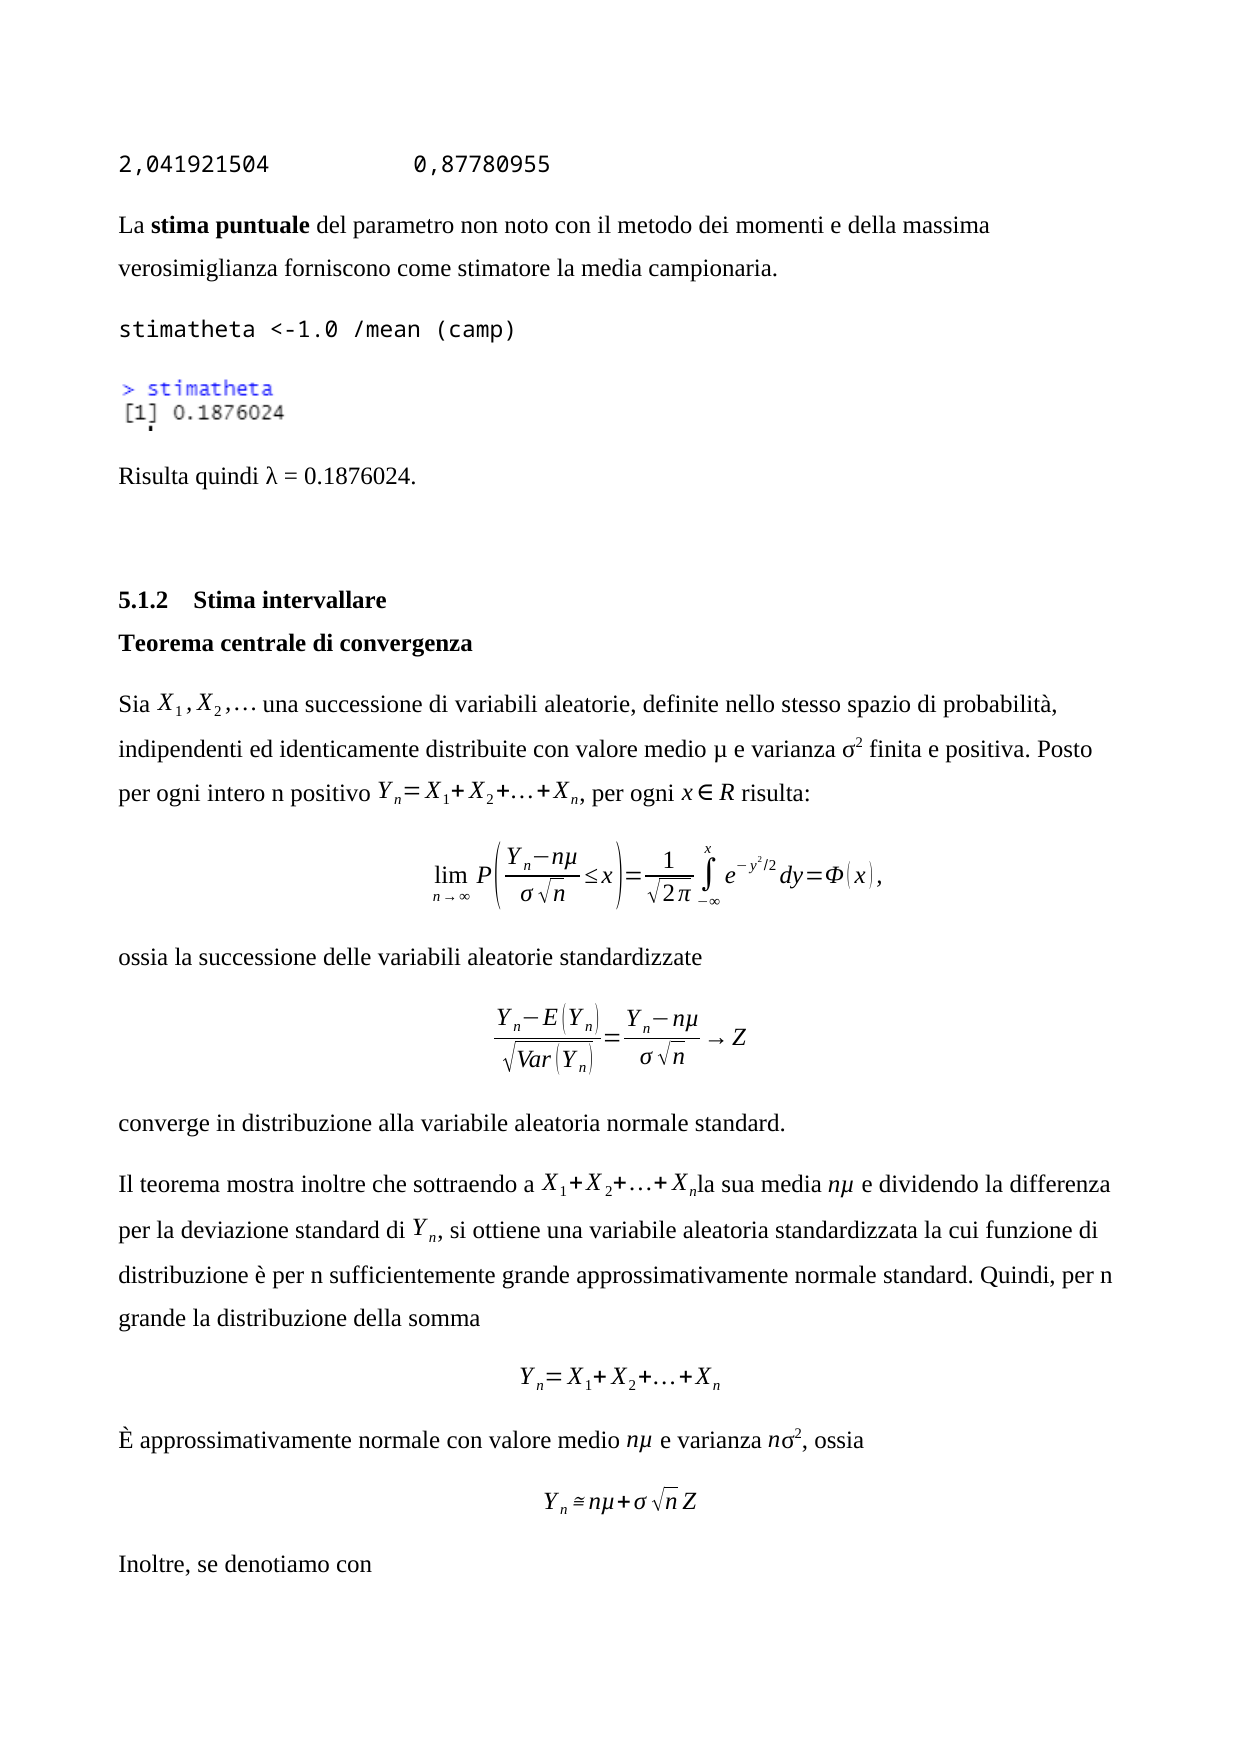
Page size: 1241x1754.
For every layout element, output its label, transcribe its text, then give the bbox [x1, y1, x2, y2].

text La stima puntuale del parametro non noto con il metodo dei momenti e della massima verosimiglianza forniscono come stimatore la media campionaria. [118, 210, 1122, 282]
text converge in distribuzione alla variabile aleatoria normale standard. [118, 1108, 1122, 1137]
text Inoltre, se denotiamo con [118, 1549, 1122, 1578]
text 2,041921504 0,87780955 [118, 148, 1122, 179]
text Risulta quindi λ = 0.1876024. [118, 461, 1122, 490]
subtitle Stima intervallare [118, 585, 1122, 614]
text ossia la successione delle variabili aleatorie standardizzate [118, 942, 1122, 971]
text Teorema centrale di convergenza [118, 628, 1122, 657]
text Sia una successione di variabili aleatorie, definite nello stesso spazio di probabilità, indipendenti ed identicamente distribuite con valore medio µ e varianza σ2 finita e positiva. Posto per ogni intero n positivo , per ogni risulta: [118, 688, 1122, 808]
text È approssimativamente normale con valore medio e varianza σ2, ossia [118, 1425, 1122, 1454]
text stimatheta <-1.0 /mean (camp) [118, 313, 1122, 344]
text Il teorema mostra inoltre che sottraendo a la sua media e dividendo la differenza per la deviazione standard di , si ottiene una variabile aleatoria standardizzata la cui funzione di distribuzione è per n sufficientemente grande approssimativamente normale standard. Quindi, per n grande la distribuzione della somma [118, 1168, 1122, 1332]
picture [118, 375, 306, 431]
